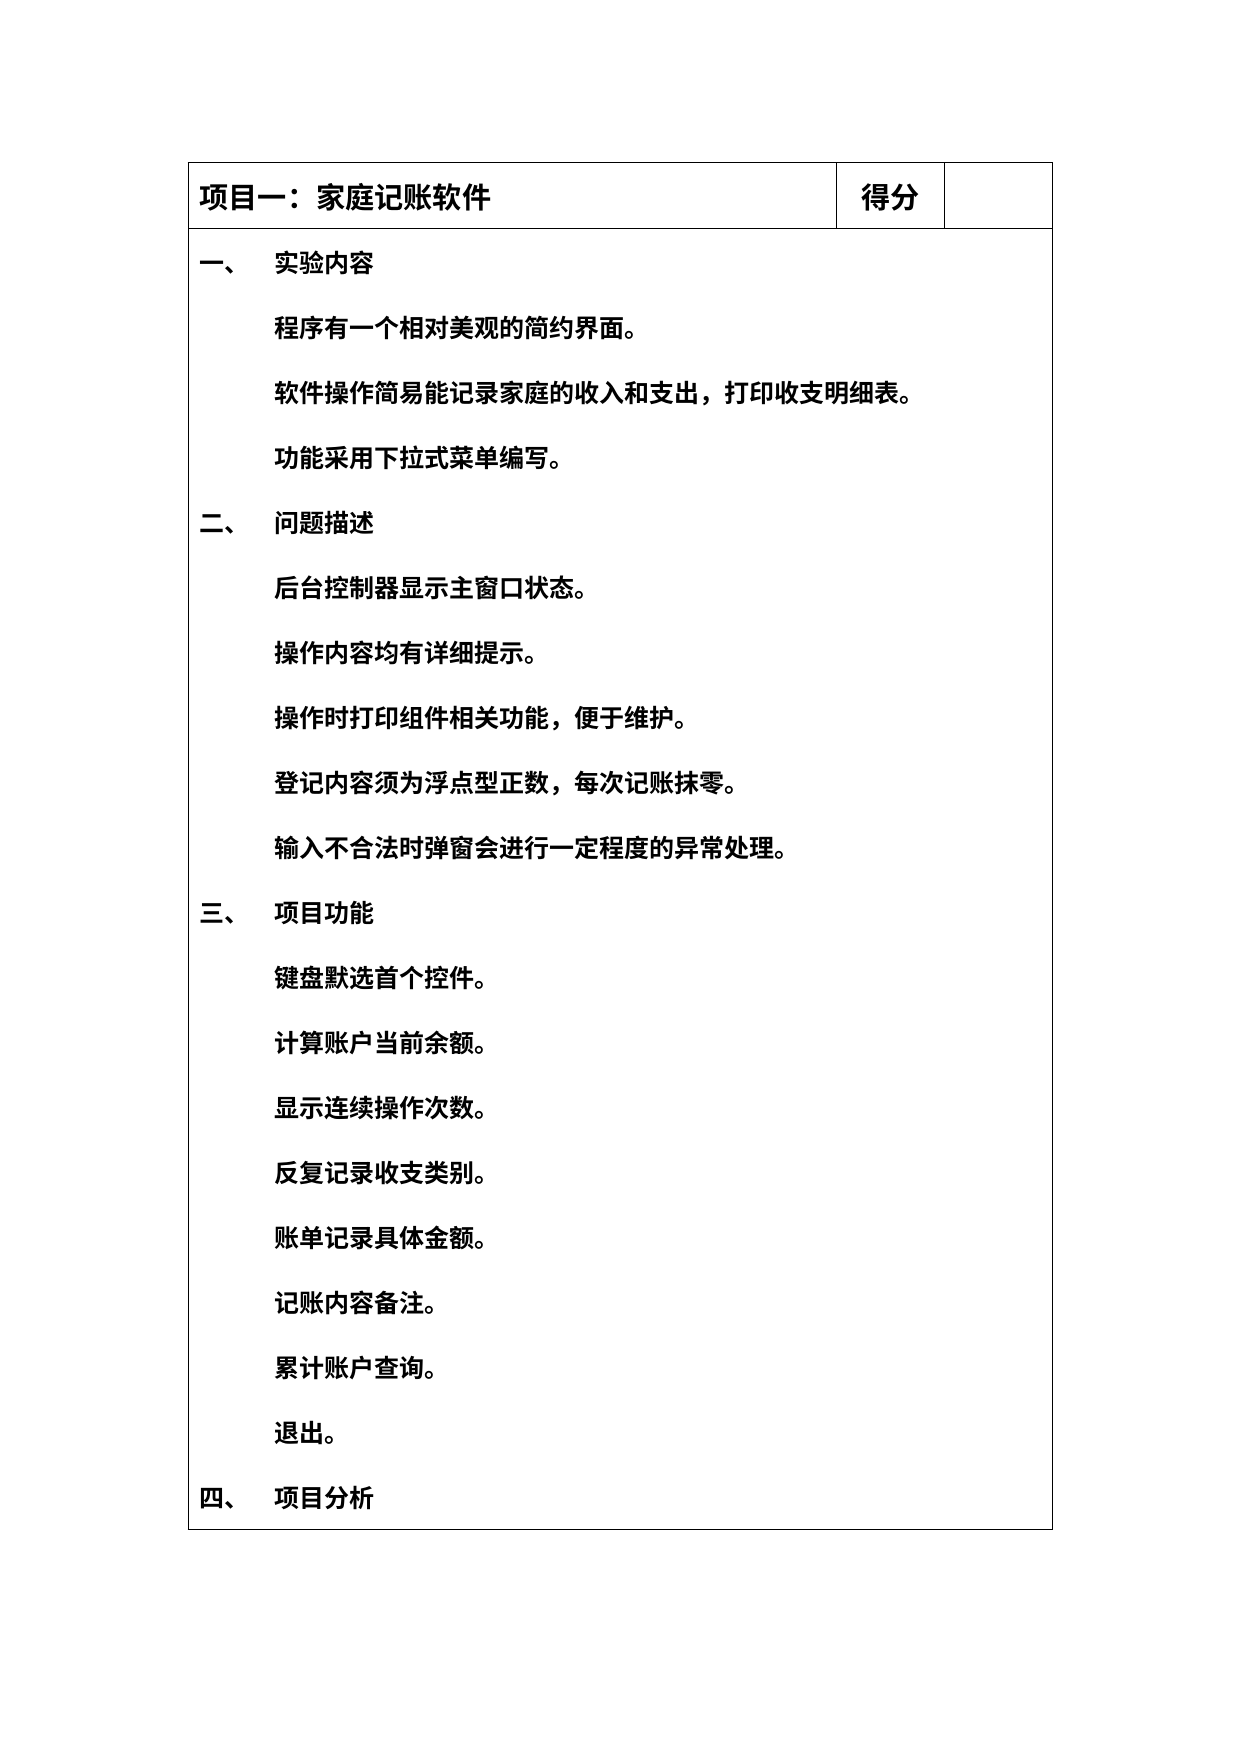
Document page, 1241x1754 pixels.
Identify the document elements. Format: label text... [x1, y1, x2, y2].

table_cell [189, 229, 1052, 1529]
table_header [945, 163, 1052, 228]
table_header 项目一：家庭记账软件 [189, 163, 836, 228]
table_header 得分 [837, 163, 944, 228]
